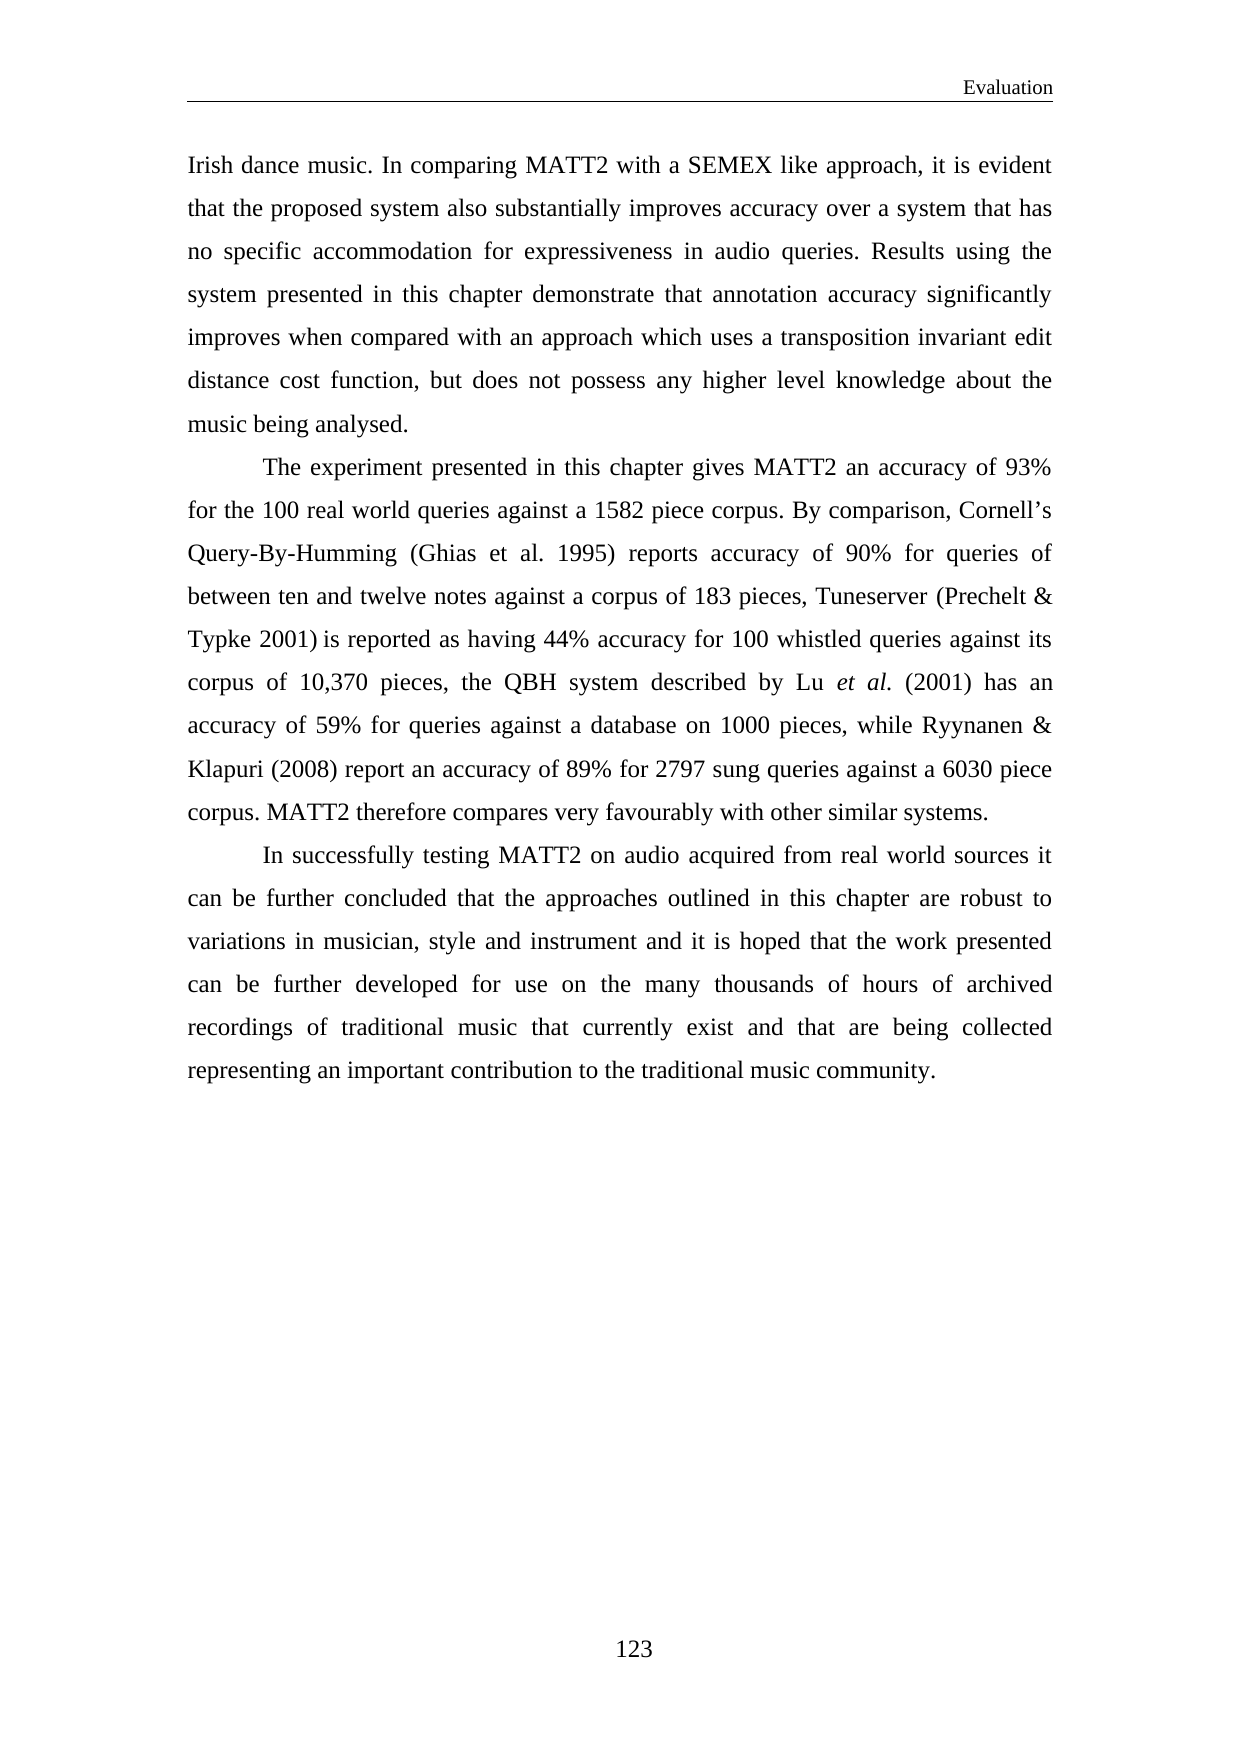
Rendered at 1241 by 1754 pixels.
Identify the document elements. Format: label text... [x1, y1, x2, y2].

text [187, 150, 1053, 437]
text In successfully testing MATT2 on audio acquired from real world sources it can be further concluded that the approaches outlined in this chapter are robust to variations in musician, style and instrument and it is hoped that the work presented can be further developed for use on the many thousands of hours of archived recordings of traditional music that currently exist and that are being collected representing an important contribution to the traditional music community. [187, 840, 1053, 1084]
text The experiment presented in this chapter gives MATT2 an accuracy of 93% for the 100 real world queries against a 1582 piece corpus. By comparison, Cornell’s Query-By-Humming (Ghias et al. 1995) reports accuracy of 90% for queries of between ten and twelve notes against a corpus of 183 pieces, Tuneserver (Prechelt & Typke 2001) is reported as having 44% accuracy for 100 whistled queries against its corpus of 10,370 pieces, the QBH system described by Lu et al. (2001) has an accuracy of 59% for queries against a database on 1000 pieces, while Ryynanen & Klapuri report an accuracy of 89% for 2797 sung queries against a 6030 piece corpus. MATT2 therefore compares very favourably with other similar systems. [187, 452, 1053, 826]
